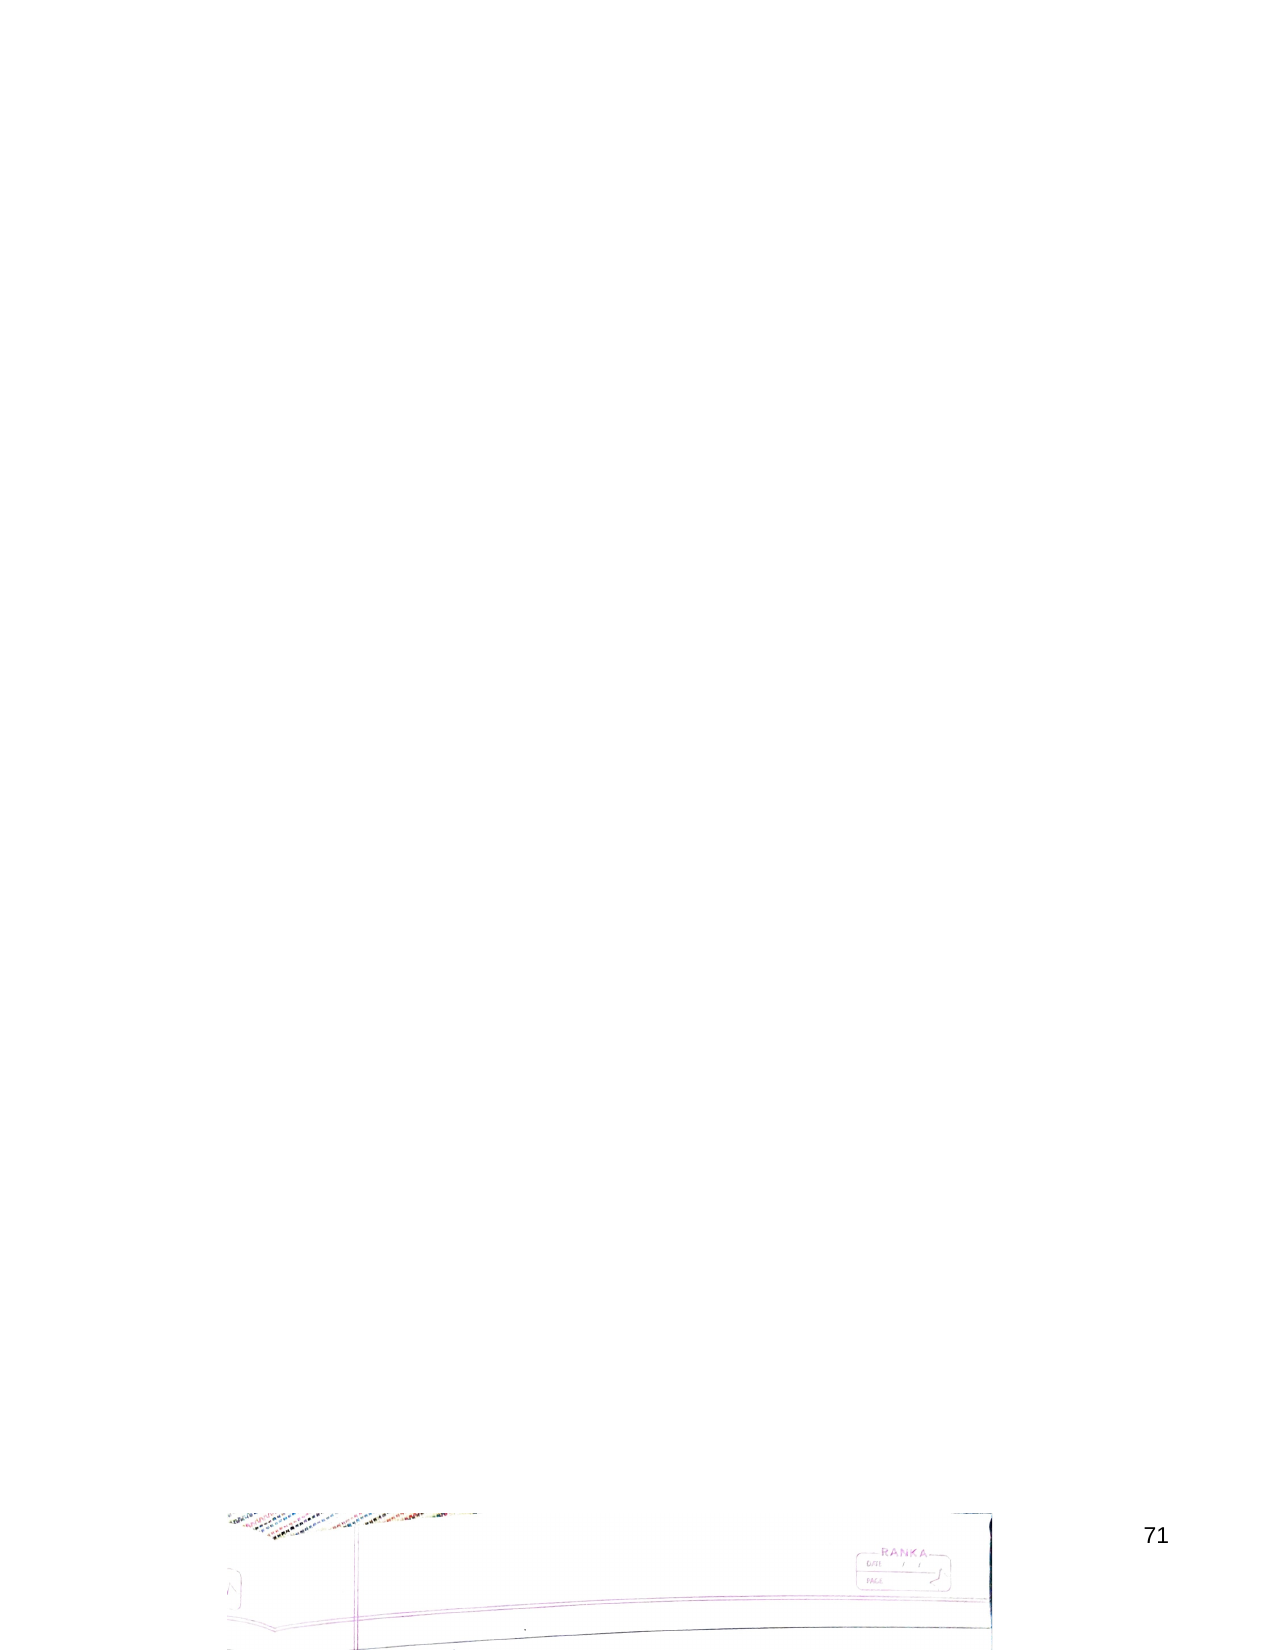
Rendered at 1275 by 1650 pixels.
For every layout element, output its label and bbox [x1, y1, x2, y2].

picture [227, 1513, 993, 1650]
